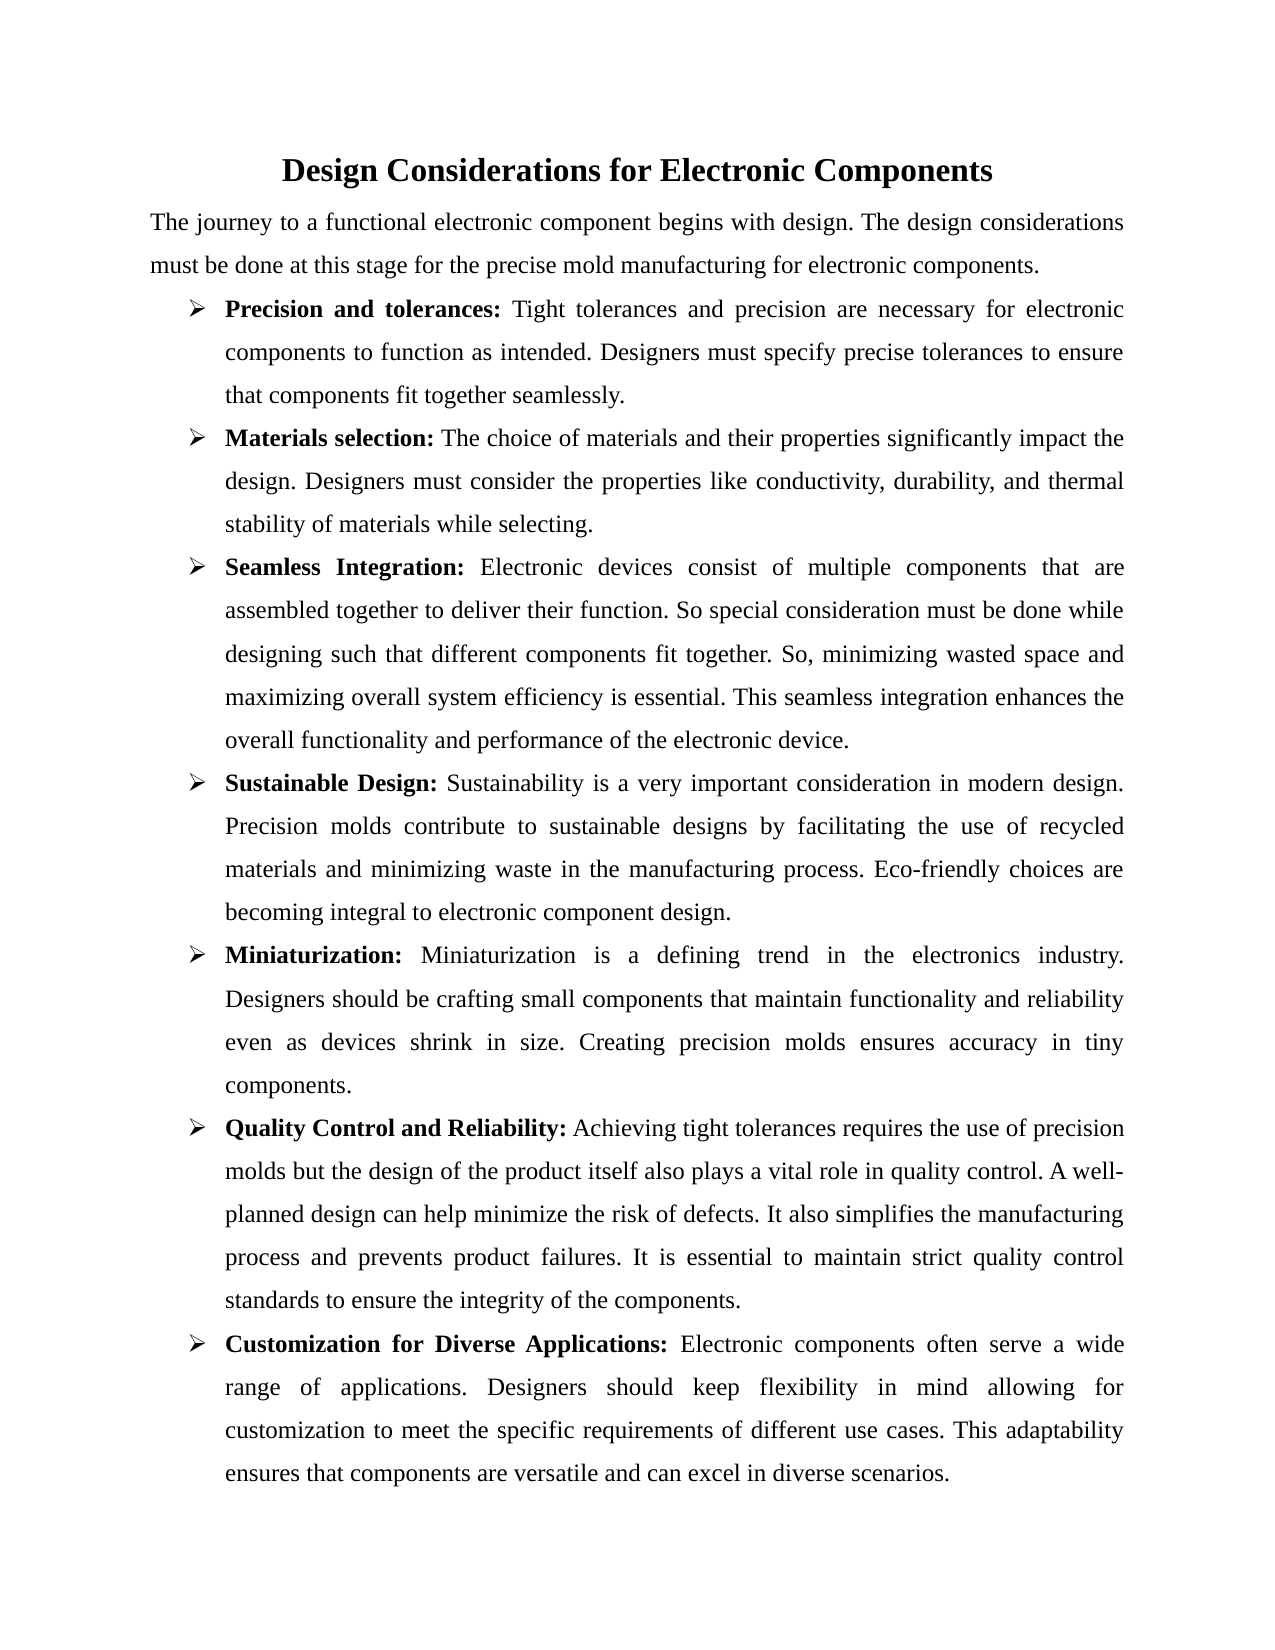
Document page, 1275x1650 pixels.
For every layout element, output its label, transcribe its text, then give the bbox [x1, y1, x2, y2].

list Sustainable Design: Sustainability is a very important consideration in modern design. Precision molds contribute to sustainable designs by facilitating the use of recycled materials and minimizing waste in the manufacturing process. Eco-friendly choices are becoming integral to electronic component design. [187, 768, 1125, 926]
list Customization for Diverse Applications: Electronic components often serve a wide range of applications. Designers should keep flexibility in mind allowing for customization to meet the specific requirements of different use cases. This adaptability ensures that components are versatile and can excel in diverse scenarios. [187, 1329, 1125, 1487]
list Seamless Integration: Electronic devices consist of multiple components that are assembled together to deliver their function. So special consideration must be done while designing such that different components fit together. So, minimizing wasted space and maximizing overall system efficiency is essential. This seamless integration enhances the overall functionality and performance of the electronic device. [187, 552, 1125, 754]
subtitle Design Considerations for Electronic Components [150, 150, 1125, 188]
list Precision and tolerances: Tight tolerances and precision are necessary for electronic components to function as intended. Designers must specify precise tolerances to ensure that components fit together seamlessly. [187, 294, 1125, 409]
text The journey to a functional electronic component begins with design. The design considerations must be done at this stage for the precise mold manufacturing for electronic components. [150, 207, 1125, 279]
list Materials selection: The choice of materials and their properties significantly impact the design. Designers must consider the properties like conductivity, durability, and thermal stability of materials while selecting. [187, 423, 1125, 538]
list Quality Control and Reliability: Achieving tight tolerances requires the use of precision molds but the design of the product itself also plays a vital role in quality control. A well-planned design can help minimize the risk of defects. It also simplifies the manufacturing process and prevents product failures. It is essential to maintain strict quality control standards to ensure the integrity of the components. [187, 1113, 1125, 1314]
list Miniaturization: Miniaturization is a defining trend in the electronics industry. Designers should be crafting small components that maintain functionality and reliability even as devices shrink in size. Creating precision molds ensures accuracy in tiny components. [187, 941, 1125, 1099]
